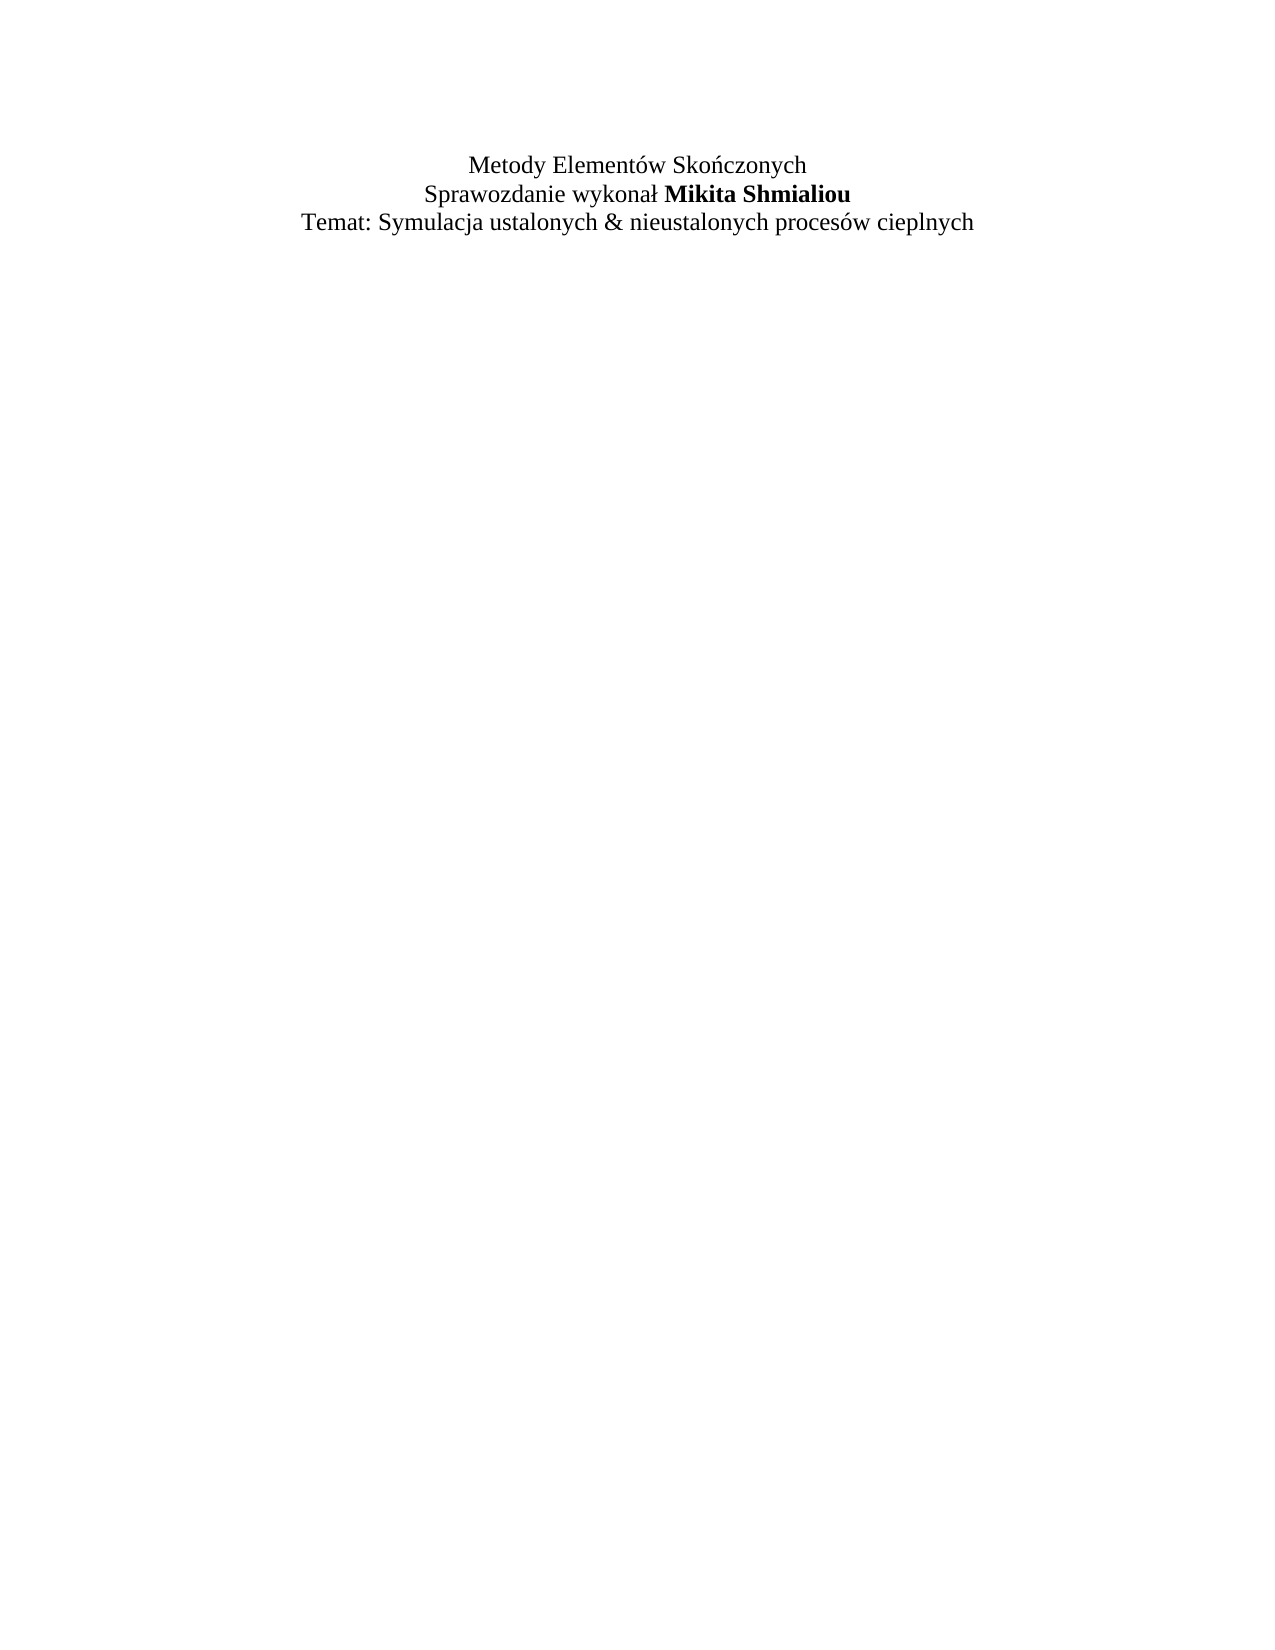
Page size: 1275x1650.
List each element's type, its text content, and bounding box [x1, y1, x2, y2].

text Metody Elementów Skończonych [150, 150, 1125, 179]
text Temat: Symulacja ustalonych & nieustalonych procesów cieplnych [150, 207, 1125, 236]
text Sprawozdanie wykonał Mikita Shmialiou [150, 179, 1125, 207]
